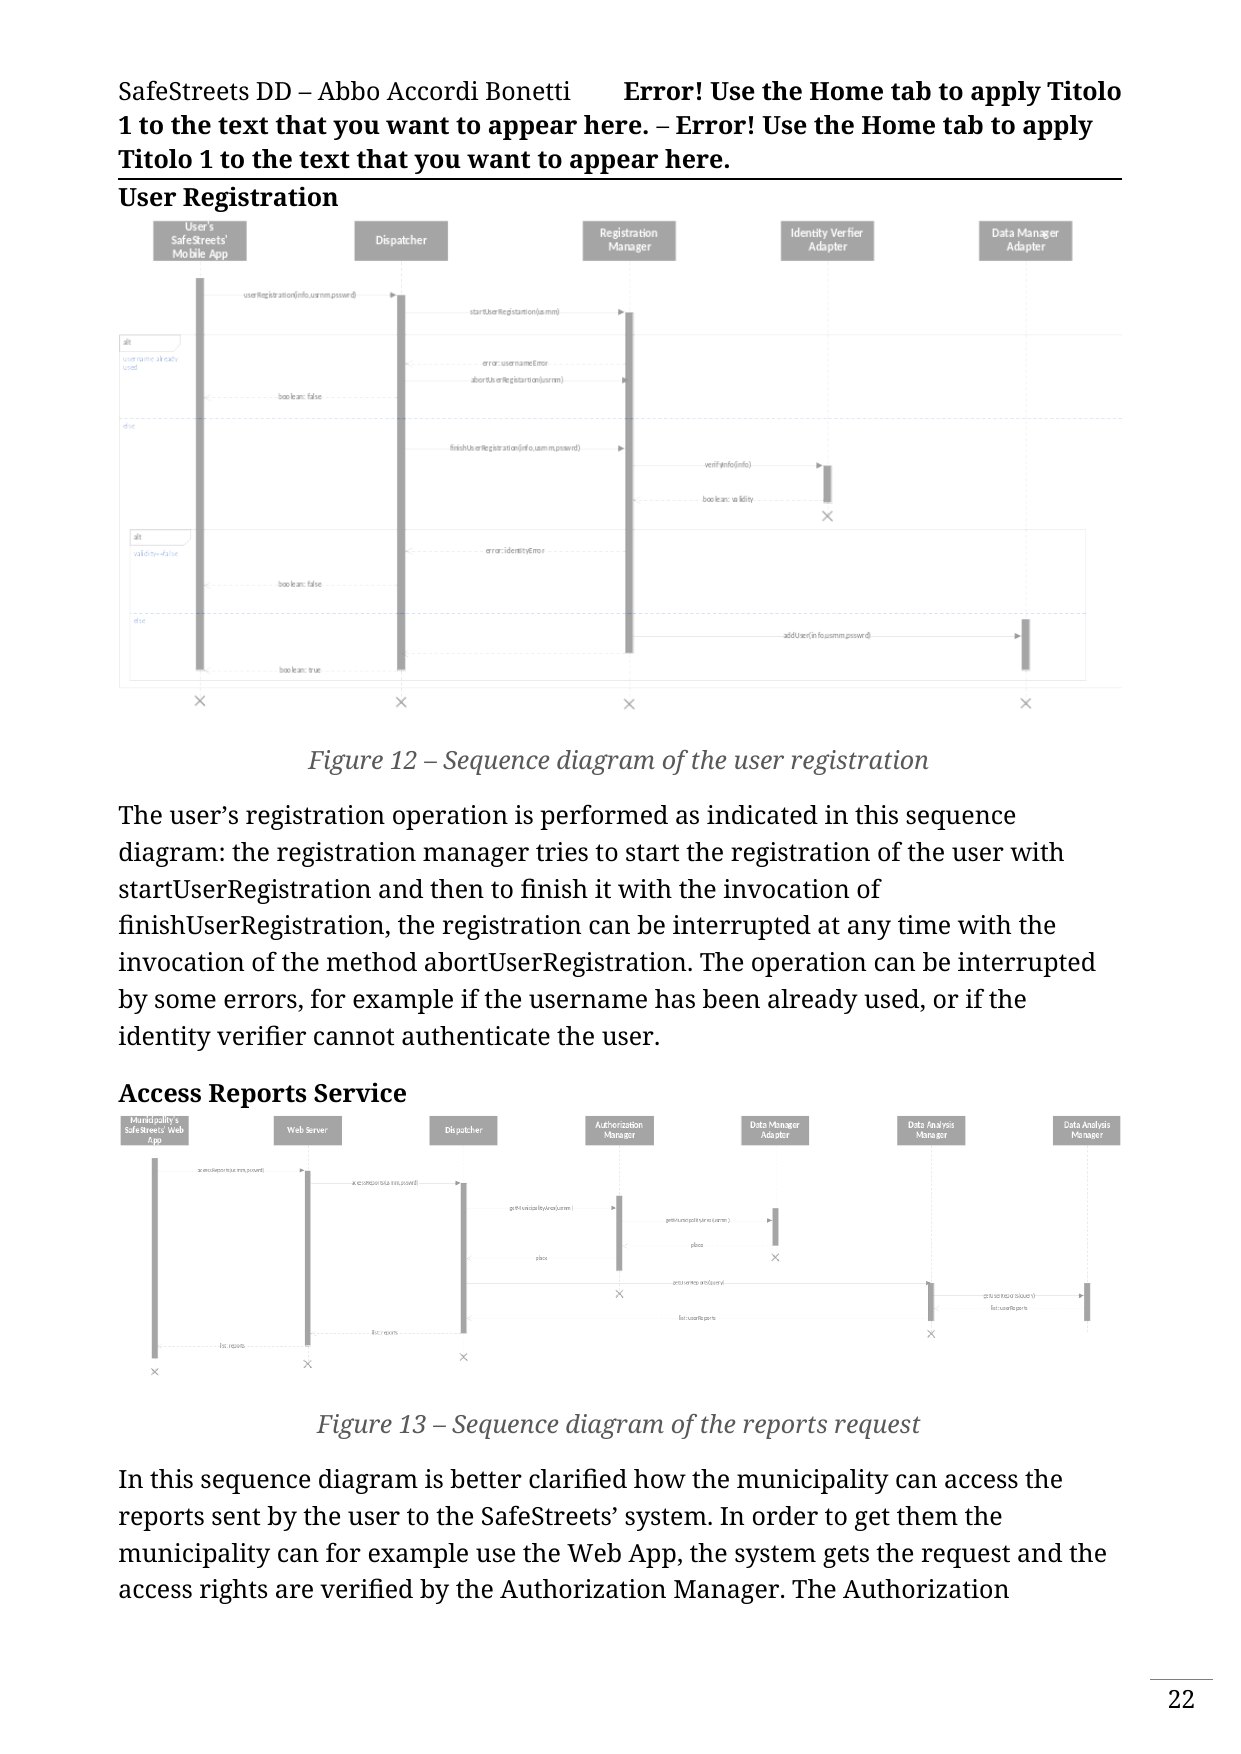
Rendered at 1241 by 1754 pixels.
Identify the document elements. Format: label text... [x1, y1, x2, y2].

subtitle Access Reports Service [118, 1076, 1122, 1110]
text The user’s registration operation is performed as indicated in this sequence diagram: the registration manager tries to start the registration of the user with startUserRegistration and then to finish it with the invocation of finishUserRegistration, the registration can be interrupted at any time with the invocation of the method abortUserRegistration. The operation can be interrupted by some errors, for example if the username has been already used, or if the identity verifier cannot authenticate the user. [118, 798, 1122, 1052]
text Figure 13 – Sequence diagram of the reports request [118, 1407, 1122, 1441]
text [118, 1462, 1122, 1606]
text Figure 12 – Sequence diagram of the user registration [118, 743, 1122, 777]
subtitle User Registration [118, 180, 1122, 214]
